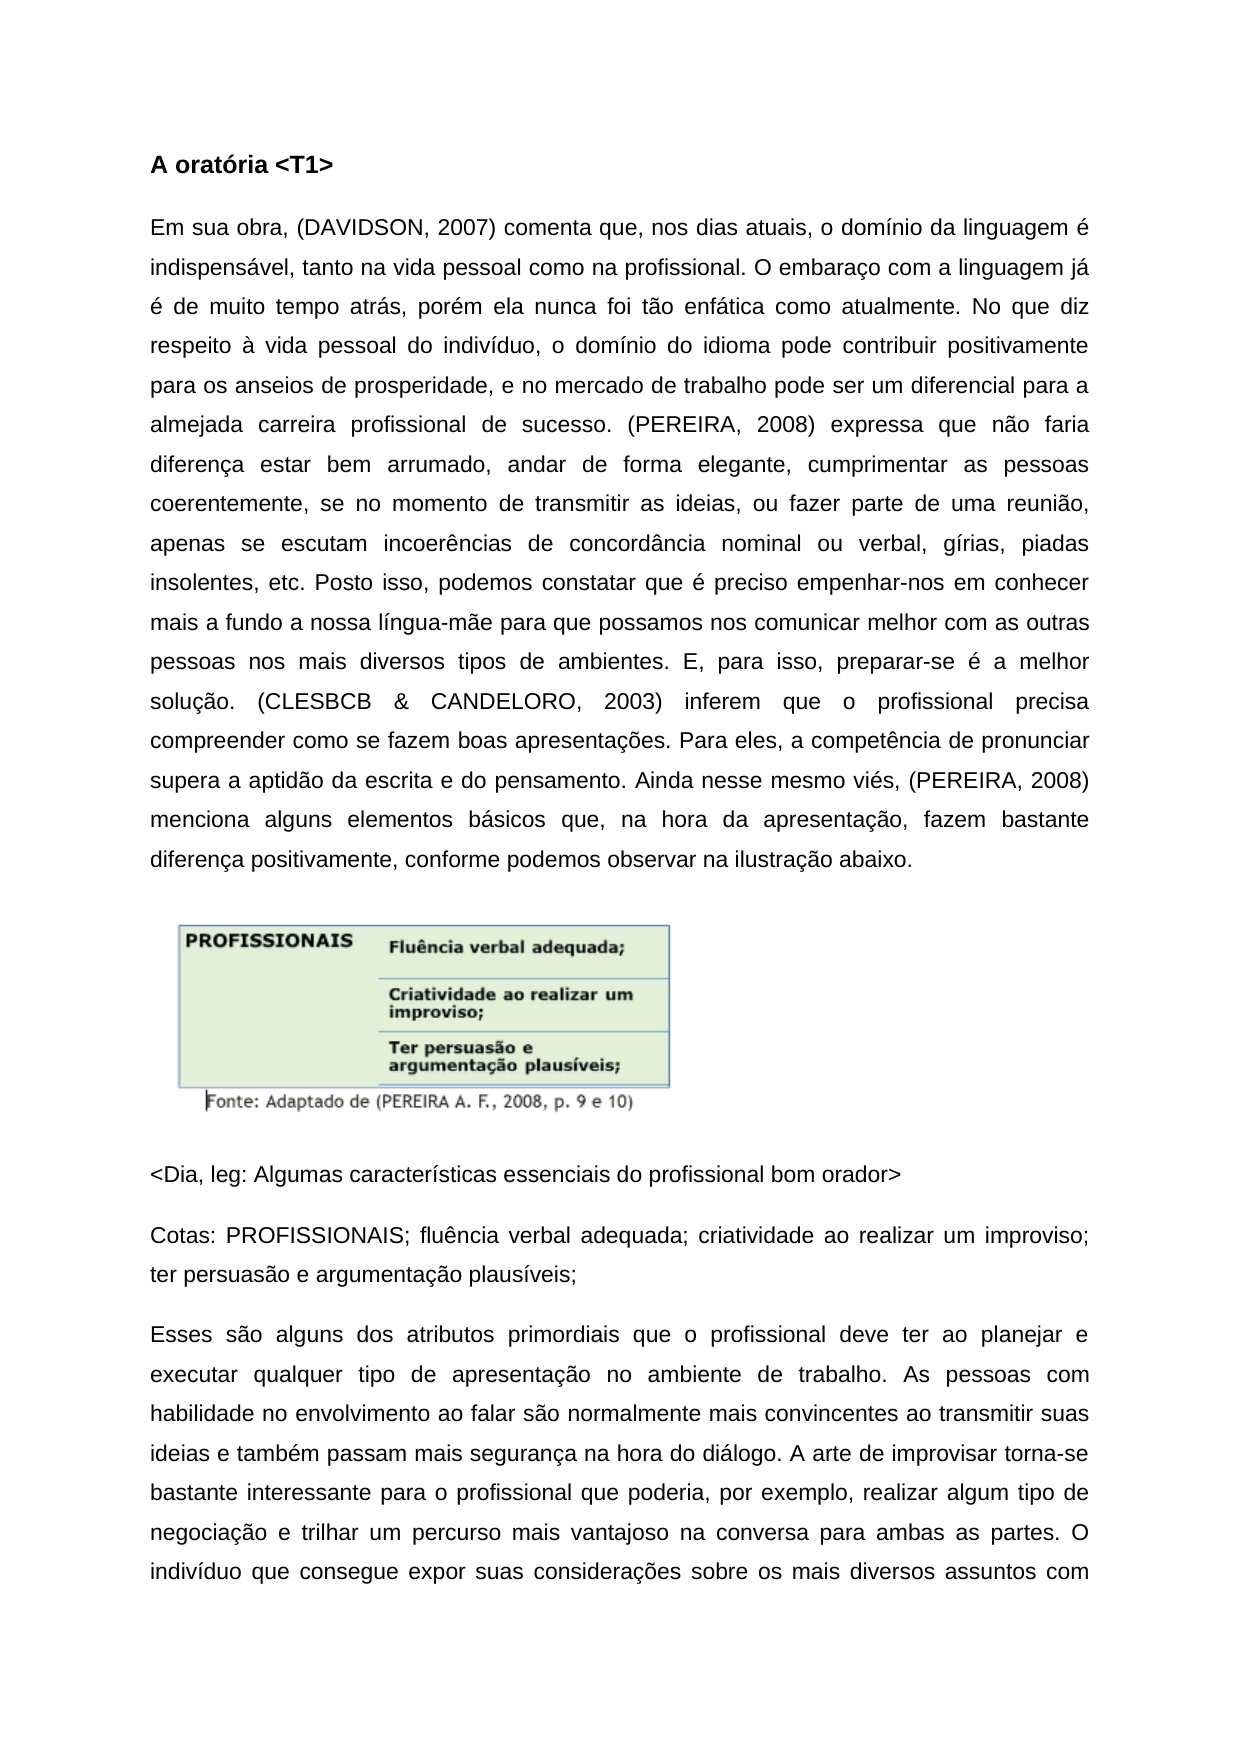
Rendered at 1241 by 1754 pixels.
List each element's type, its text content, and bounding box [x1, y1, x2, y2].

picture [150, 906, 689, 1128]
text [150, 1321, 1090, 1584]
text Cotas: PROFISSIONAIS; fluência verbal adequada; criatividade ao realizar um improviso; ter persuasão e argumentação plausíveis; [150, 1222, 1090, 1287]
text <Dia, leg: Algumas características essenciais do profissional bom orador> [150, 1161, 1090, 1188]
text A oratória <T1> [150, 150, 1090, 179]
text Em sua obra, (DAVIDSON, 2007) comenta que, nos dias atuais, o domínio da linguagem é indispensável, tanto na vida pessoal como na profissional. O embaraço com a linguagem já é de muito tempo atrás, porém ela nunca foi tão enfática como atualmente. No que diz respeito à vida pessoal do indivíduo, o domínio do idioma pode contribuir positivamente para os anseios de prosperidade, e no mercado de trabalho pode ser um diferencial para a almejada carreira profissional de sucesso. (PEREIRA, 2008) expressa que não faria diferença estar bem arrumado, andar de forma elegante, cumprimentar as pessoas coerentemente, se no momento de transmitir as ideias, ou fazer parte de uma reunião, apenas se escutam incoerências de concordância nominal ou verbal, gírias, piadas insolentes, etc. Posto isso, podemos constatar que é preciso empenhar-nos em conhecer mais a fundo a nossa língua-mãe para que possamos nos comunicar melhor com as outras pessoas nos mais diversos tipos de ambientes. E, para isso, preparar-se é a melhor solução. (CLESBCB & CANDELORO, 2003) inferem que o profissional precisa compreender como se fazem boas apresentações. Para eles, a competência de pronunciar supera a aptidão da escrita e do pensamento. Ainda nesse mesmo viés, (PEREIRA, 2008) menciona alguns elementos básicos que, na hora da apresentação, fazem bastante diferença positivamente, conforme podemos observar na ilustração abaixo. [150, 214, 1090, 872]
